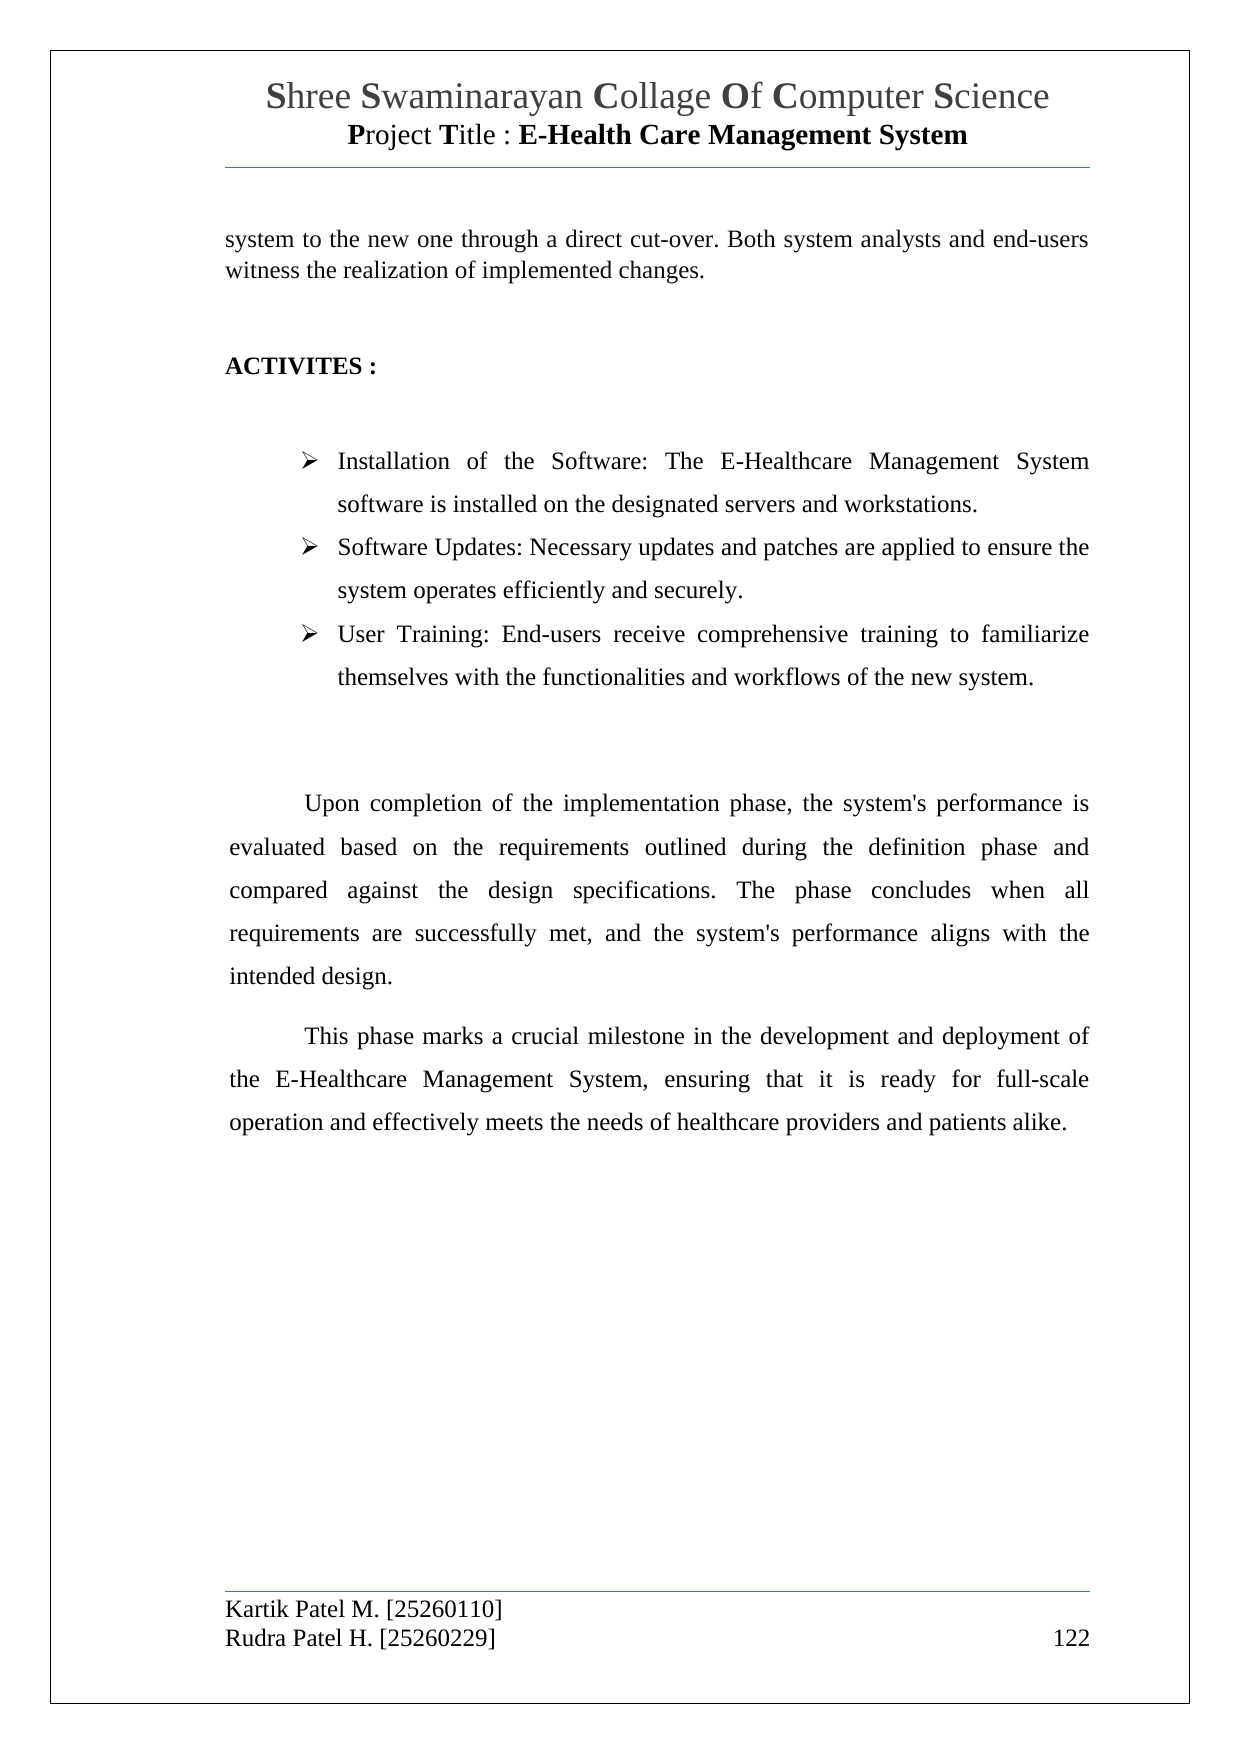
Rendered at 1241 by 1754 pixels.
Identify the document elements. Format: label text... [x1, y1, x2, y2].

text Upon completion of the implementation phase, the system's performance is evaluated based on the requirements outlined during the definition phase and compared against the design specifications. The phase concludes when all requirements are successfully met, and the system's performance aligns with the intended design. [229, 788, 1090, 990]
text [225, 224, 1090, 284]
text ACTIVITES : [225, 351, 1090, 379]
text This phase marks a crucial milestone in the development and deployment of the E-Healthcare Management System, ensuring that it is ready for full-scale operation and effectively meets the needs of healthcare providers and patients alike. [229, 1021, 1090, 1136]
list Software Updates: Necessary updates and patches are applied to ensure the system operates efficiently and securely. [300, 532, 1090, 604]
list Installation of the Software: The E-Healthcare Management System software is installed on the designated servers and workstations. [300, 446, 1090, 518]
list User Training: End-users receive comprehensive training to familiarize themselves with the functionalities and workflows of the new system. [300, 619, 1090, 691]
